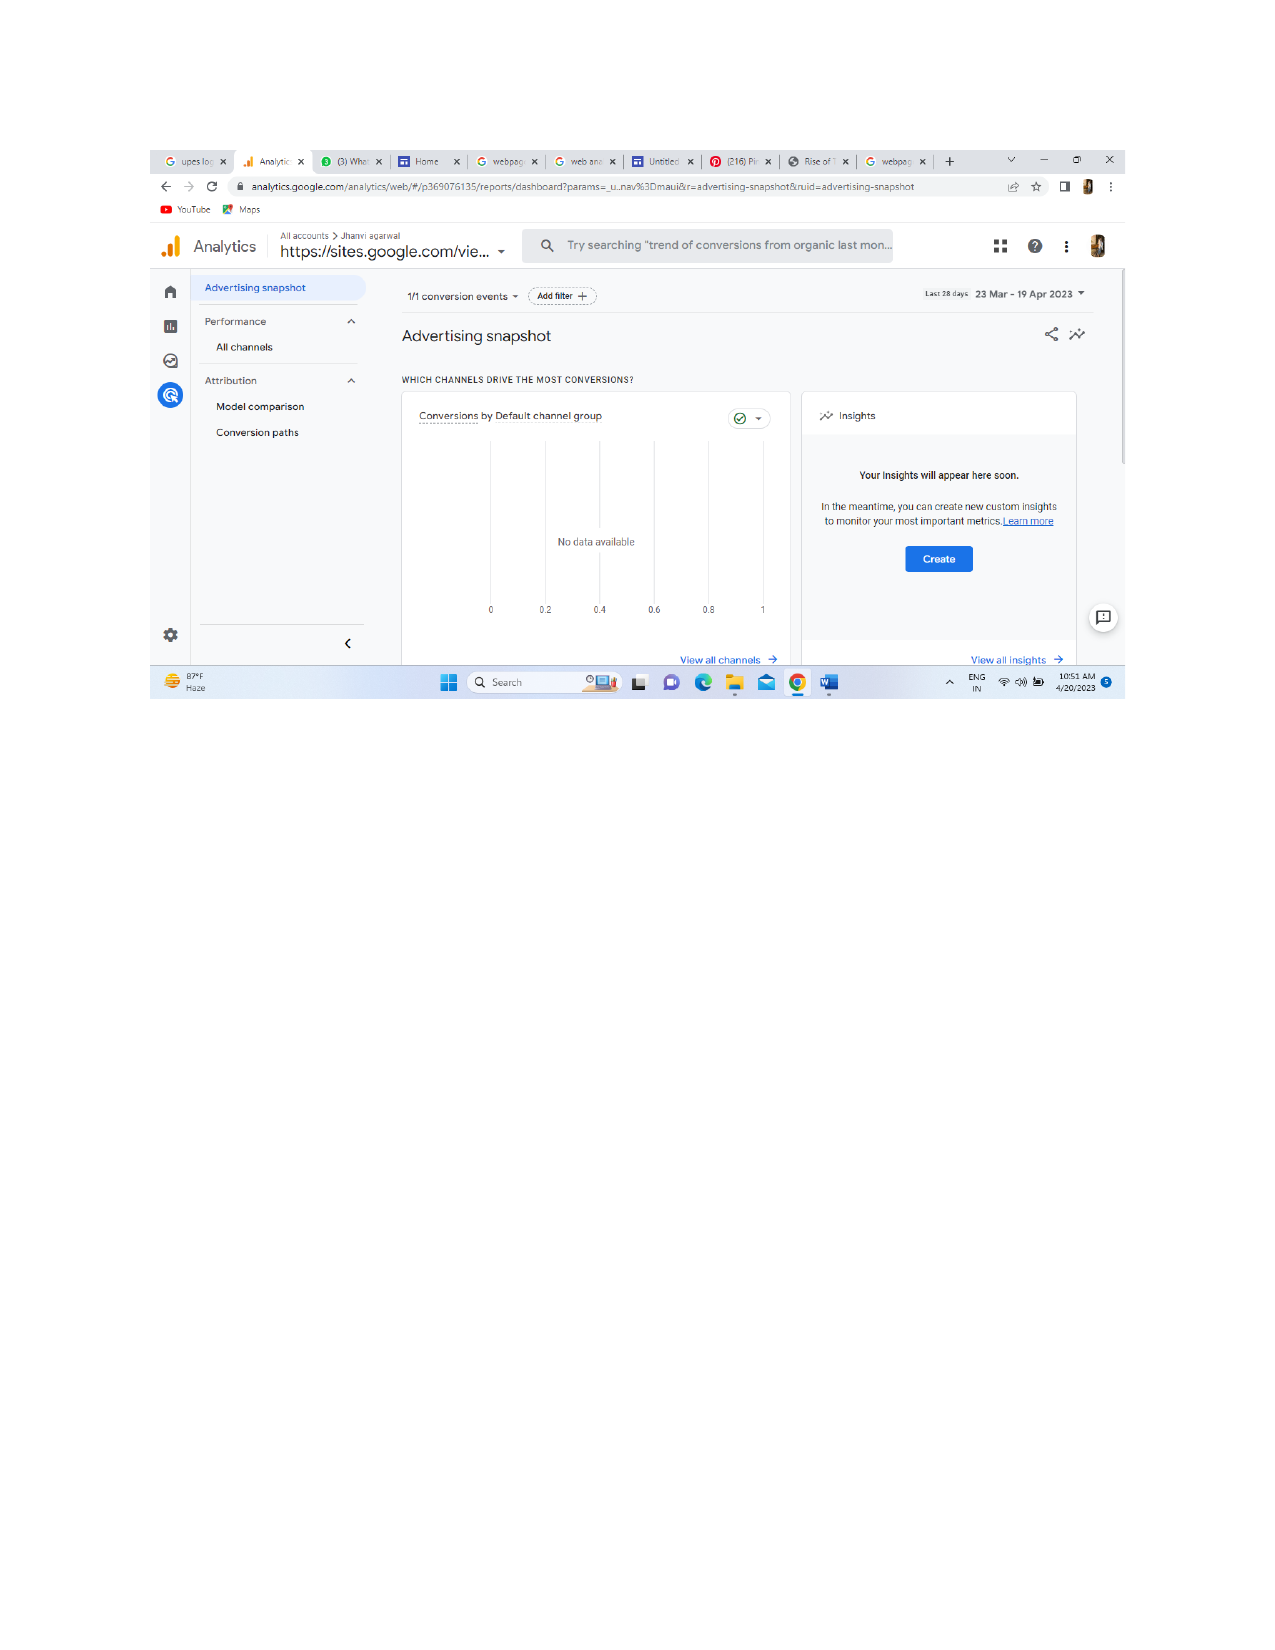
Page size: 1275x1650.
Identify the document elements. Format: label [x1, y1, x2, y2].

picture [150, 150, 1125, 699]
